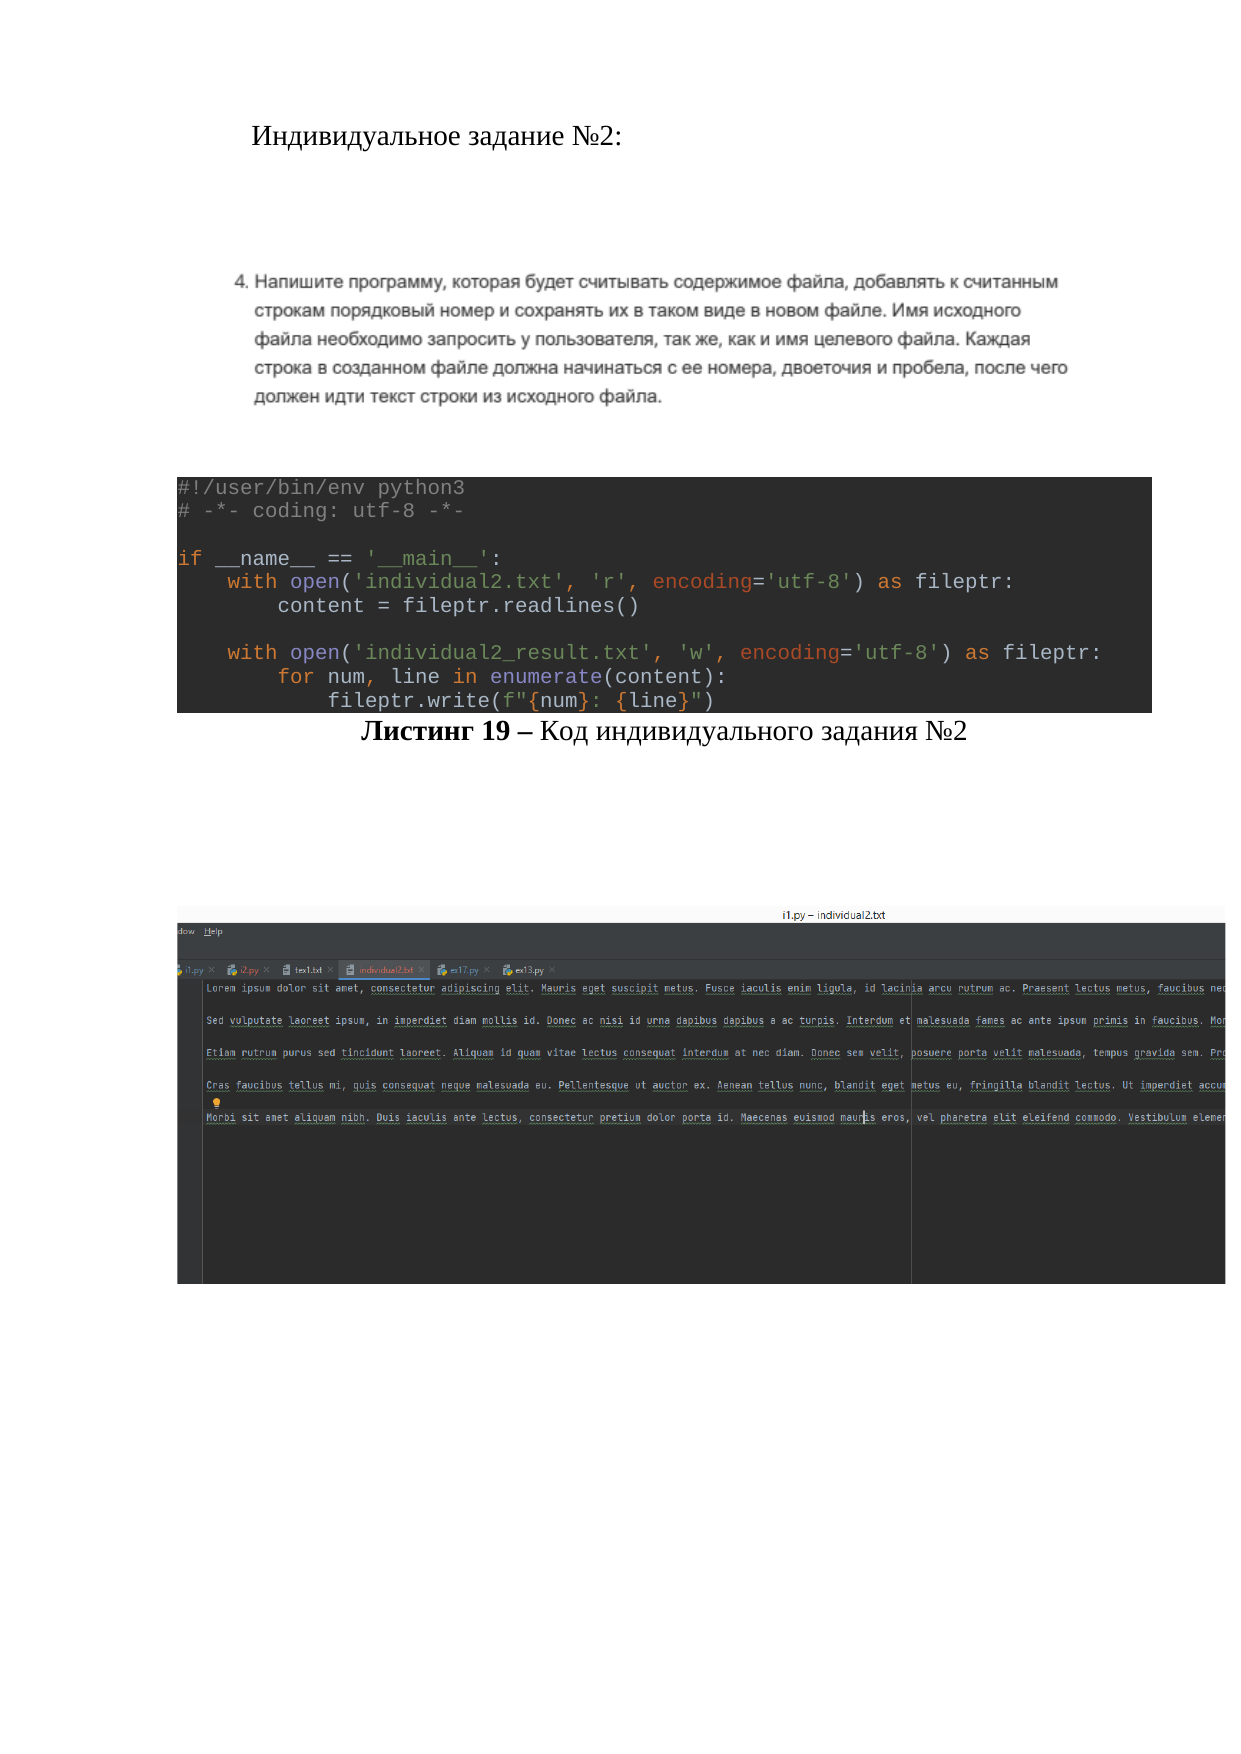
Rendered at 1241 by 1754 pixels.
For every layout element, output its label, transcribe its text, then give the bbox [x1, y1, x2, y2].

picture [177, 264, 1149, 412]
picture [177, 906, 1226, 1284]
text #!/user/bin/env python3 # -*- coding: utf-8 -*- if __name__ == '__main__': with open('individual2.txt', 'r', encoding='utf-8') as fileptr: content = fileptr.readlines() with open('individual2_result.txt', 'w', encoding='utf-8') as fileptr: for num, line in enumerate(content): fileptr.write(f"{num}: {line}") [177, 477, 1152, 713]
text Индивидуальное задание №2: [177, 118, 1152, 152]
text Листинг 19 – Код индивидуального задания №2 [177, 713, 1152, 747]
